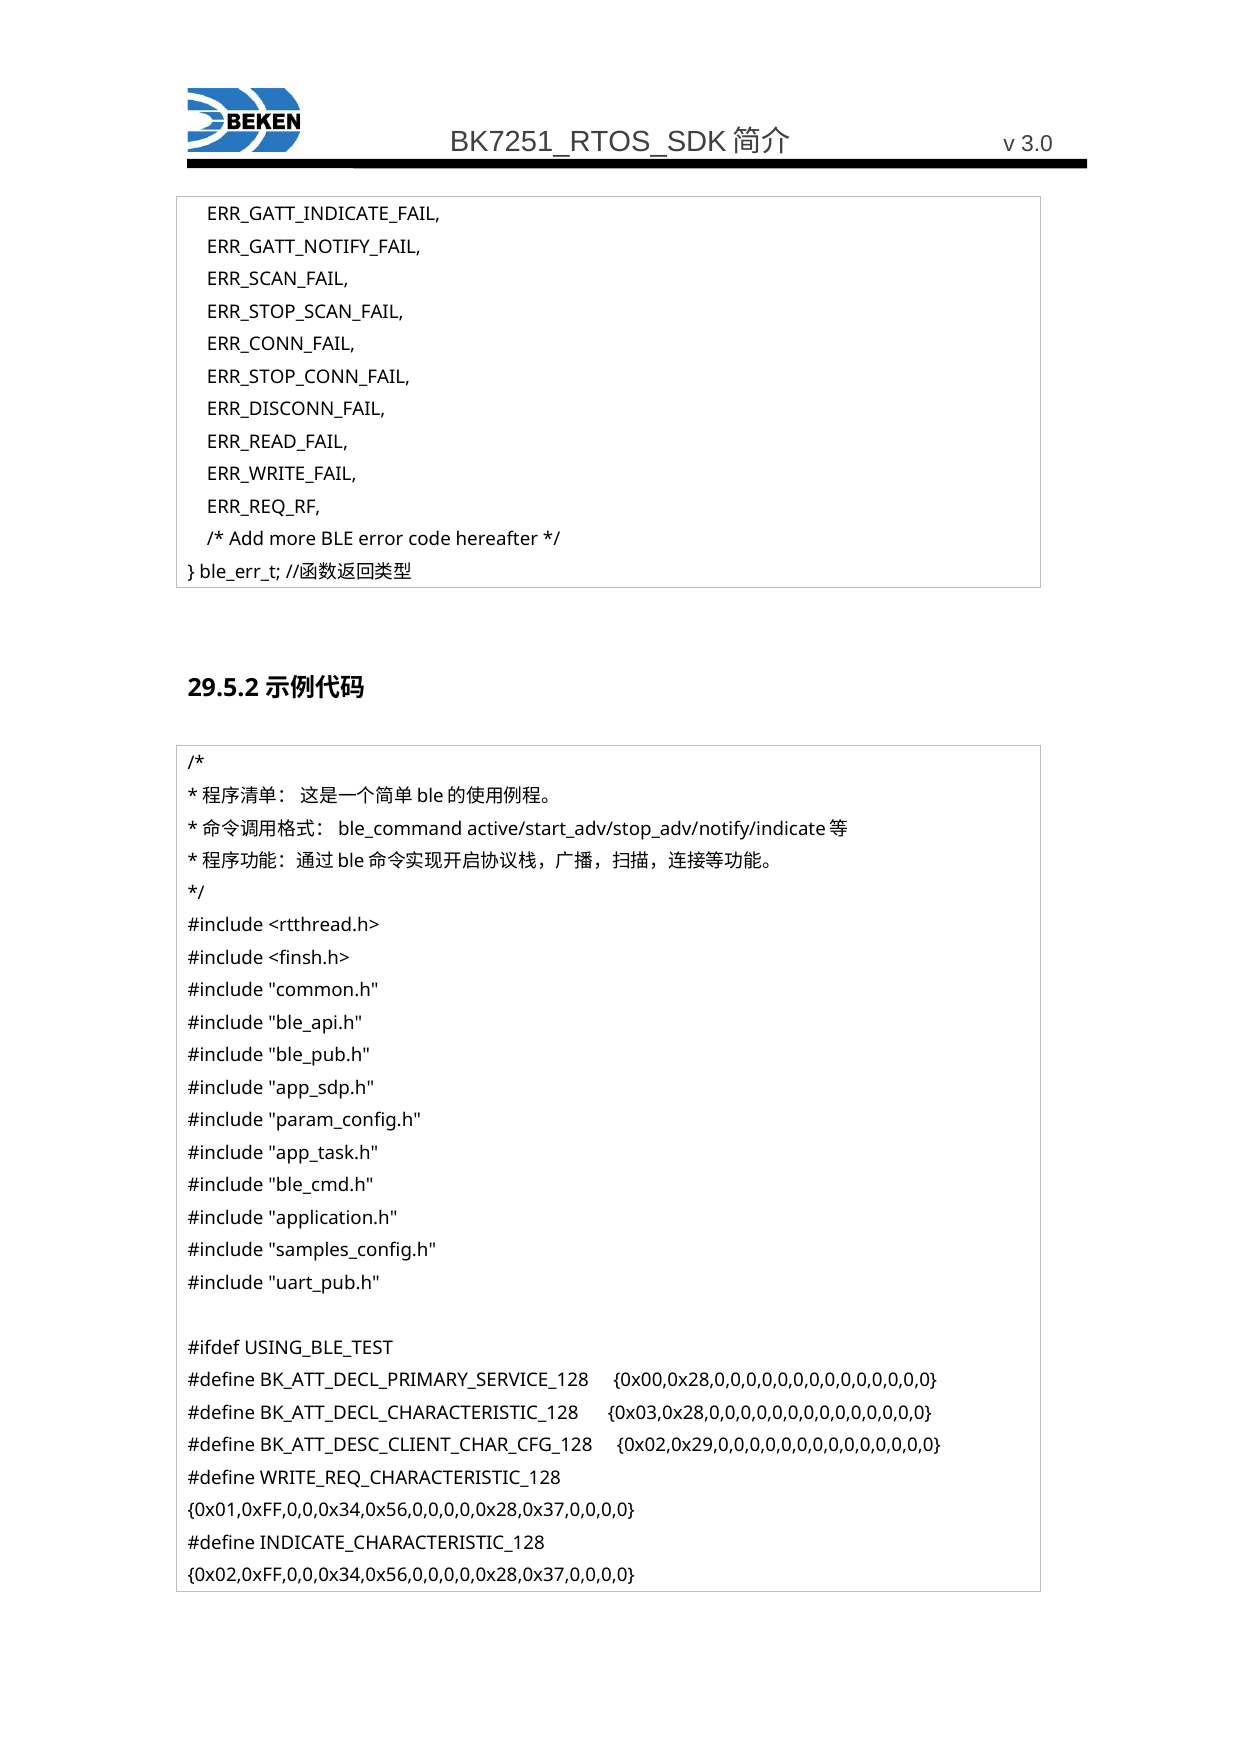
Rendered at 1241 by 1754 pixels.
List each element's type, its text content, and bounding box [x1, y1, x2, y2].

subtitle 29.5.2 示例代码 [187, 653, 1053, 718]
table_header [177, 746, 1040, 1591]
picture [187, 88, 300, 152]
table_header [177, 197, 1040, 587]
